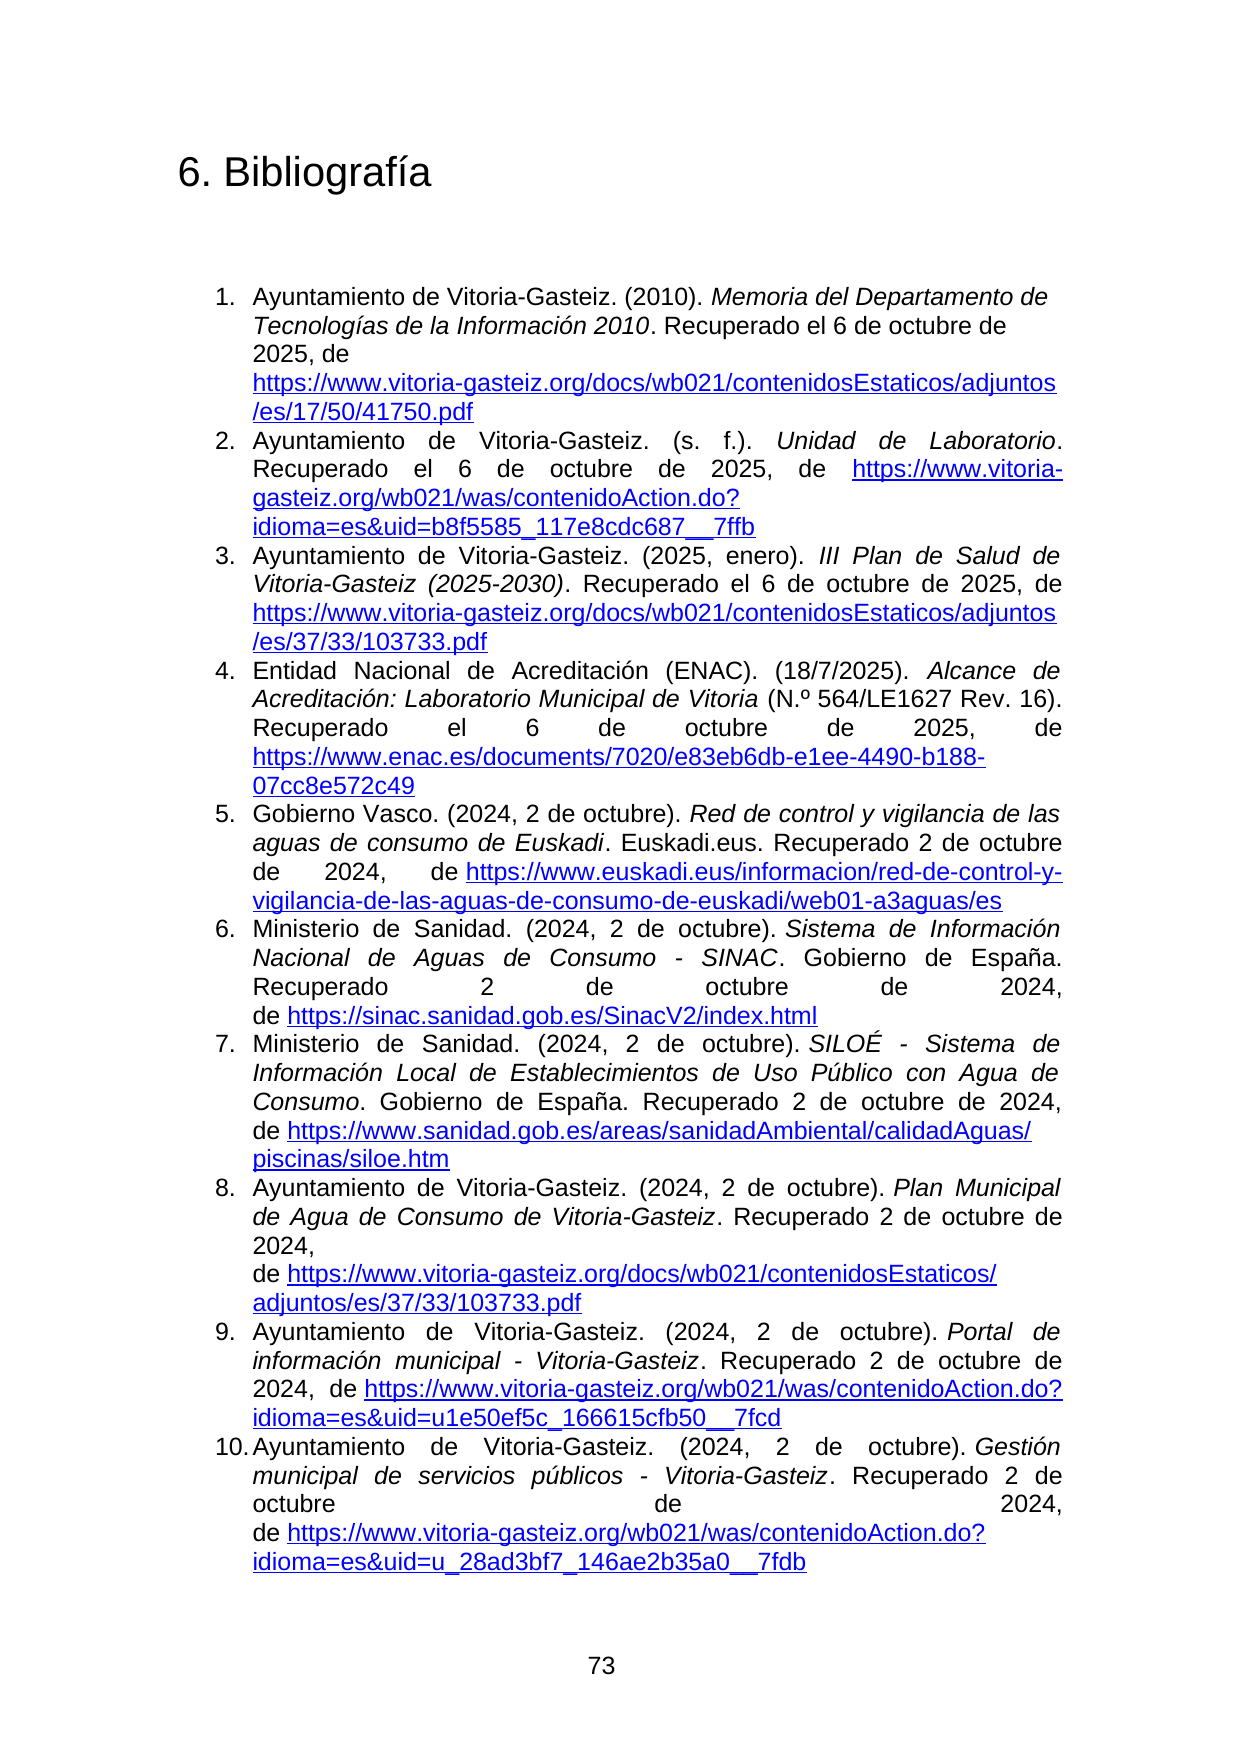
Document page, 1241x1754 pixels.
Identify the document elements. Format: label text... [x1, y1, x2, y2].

subtitle Bibliografía [177, 148, 1063, 196]
list Ayuntamiento de Vitoria-Gasteiz. (2024, 2 de octubre). Portal de información municipal - Vitoria-Gasteiz. Recuperado 2 de octubre de 2024, de https://www.vitoria-gasteiz.org/wb021/was/contenidoAction.do?idioma=es&uid=u1e50ef5c_166615cfb50__7fcd [215, 1317, 1063, 1432]
list Ayuntamiento de Vitoria-Gasteiz. (s. f.). Unidad de Laboratorio. Recuperado el 6 de octubre de 2025, de https://www.vitoria-gasteiz.org/wb021/was/contenidoAction.do?idioma=es&uid=b8f5585_117e8cdc687__7ffb [215, 426, 1063, 541]
list Ayuntamiento de Vitoria-Gasteiz. (2024, 2 de octubre). Gestión municipal de servicios públicos - Vitoria-Gasteiz. Recuperado 2 de octubre de 2024, de https://www.vitoria-gasteiz.org/wb021/was/contenidoAction.do?idioma=es&uid=u_28ad3bf7_146ae2b35a0__7fdb [215, 1432, 1063, 1576]
list Gobierno Vasco. (2024, 2 de octubre). Red de control y vigilancia de las aguas de consumo de Euskadi. Euskadi.eus. Recuperado 2 de octubre de 2024, de https://www.euskadi.eus/informacion/red-de-control-y-vigilancia-de-las-aguas-de-consumo-de-euskadi/web01-a3aguas/es [215, 799, 1063, 914]
list Ministerio de Sanidad. (2024, 2 de octubre). Sistema de Información Nacional de Aguas de Consumo - SINAC. Gobierno de España. Recuperado 2 de octubre de 2024, de https://sinac.sanidad.gob.es/SinacV2/index.html [215, 914, 1063, 1029]
list Ayuntamiento de Vitoria-Gasteiz. (2025, enero). III Plan de Salud de Vitoria-Gasteiz (2025-2030). Recuperado el 6 de octubre de 2025, de https://www.vitoria-gasteiz.org/docs/wb021/contenidosEstaticos/adjuntos/es/37/33/103733.pdf [215, 541, 1063, 656]
list Ayuntamiento de Vitoria-Gasteiz. (2010). Memoria del Departamento de Tecnologías de la Información 2010. Recuperado el 6 de octubre de 2025, de https://www.vitoria-gasteiz.org/docs/wb021/contenidosEstaticos/adjuntos/es/17/50/41750.pdf [215, 282, 1063, 426]
list Ministerio de Sanidad. (2024, 2 de octubre). SILOÉ - Sistema de Información Local de Establecimientos de Uso Público con Agua de Consumo. Gobierno de España. Recuperado 2 de octubre de 2024, de https://www.sanidad.gob.es/areas/sanidadAmbiental/calidadAguas/piscinas/siloe.htm [215, 1029, 1063, 1173]
list Ayuntamiento de Vitoria-Gasteiz. (2024, 2 de octubre). Plan Municipal de Agua de Consumo de Vitoria-Gasteiz. Recuperado 2 de octubre de 2024, de https://www.vitoria-gasteiz.org/docs/wb021/contenidosEstaticos/adjuntos/es/37/33/103733.pdf [215, 1173, 1063, 1317]
list Entidad Nacional de Acreditación (ENAC). (18/7/2025). Alcance de Acreditación: Laboratorio Municipal de Vitoria (N.º 564/LE1627 Rev. 16). Recuperado el 6 de octubre de 2025, de https://www.enac.es/documents/7020/e83eb6db-e1ee-4490-b188-07cc8e572c49 [215, 656, 1063, 799]
